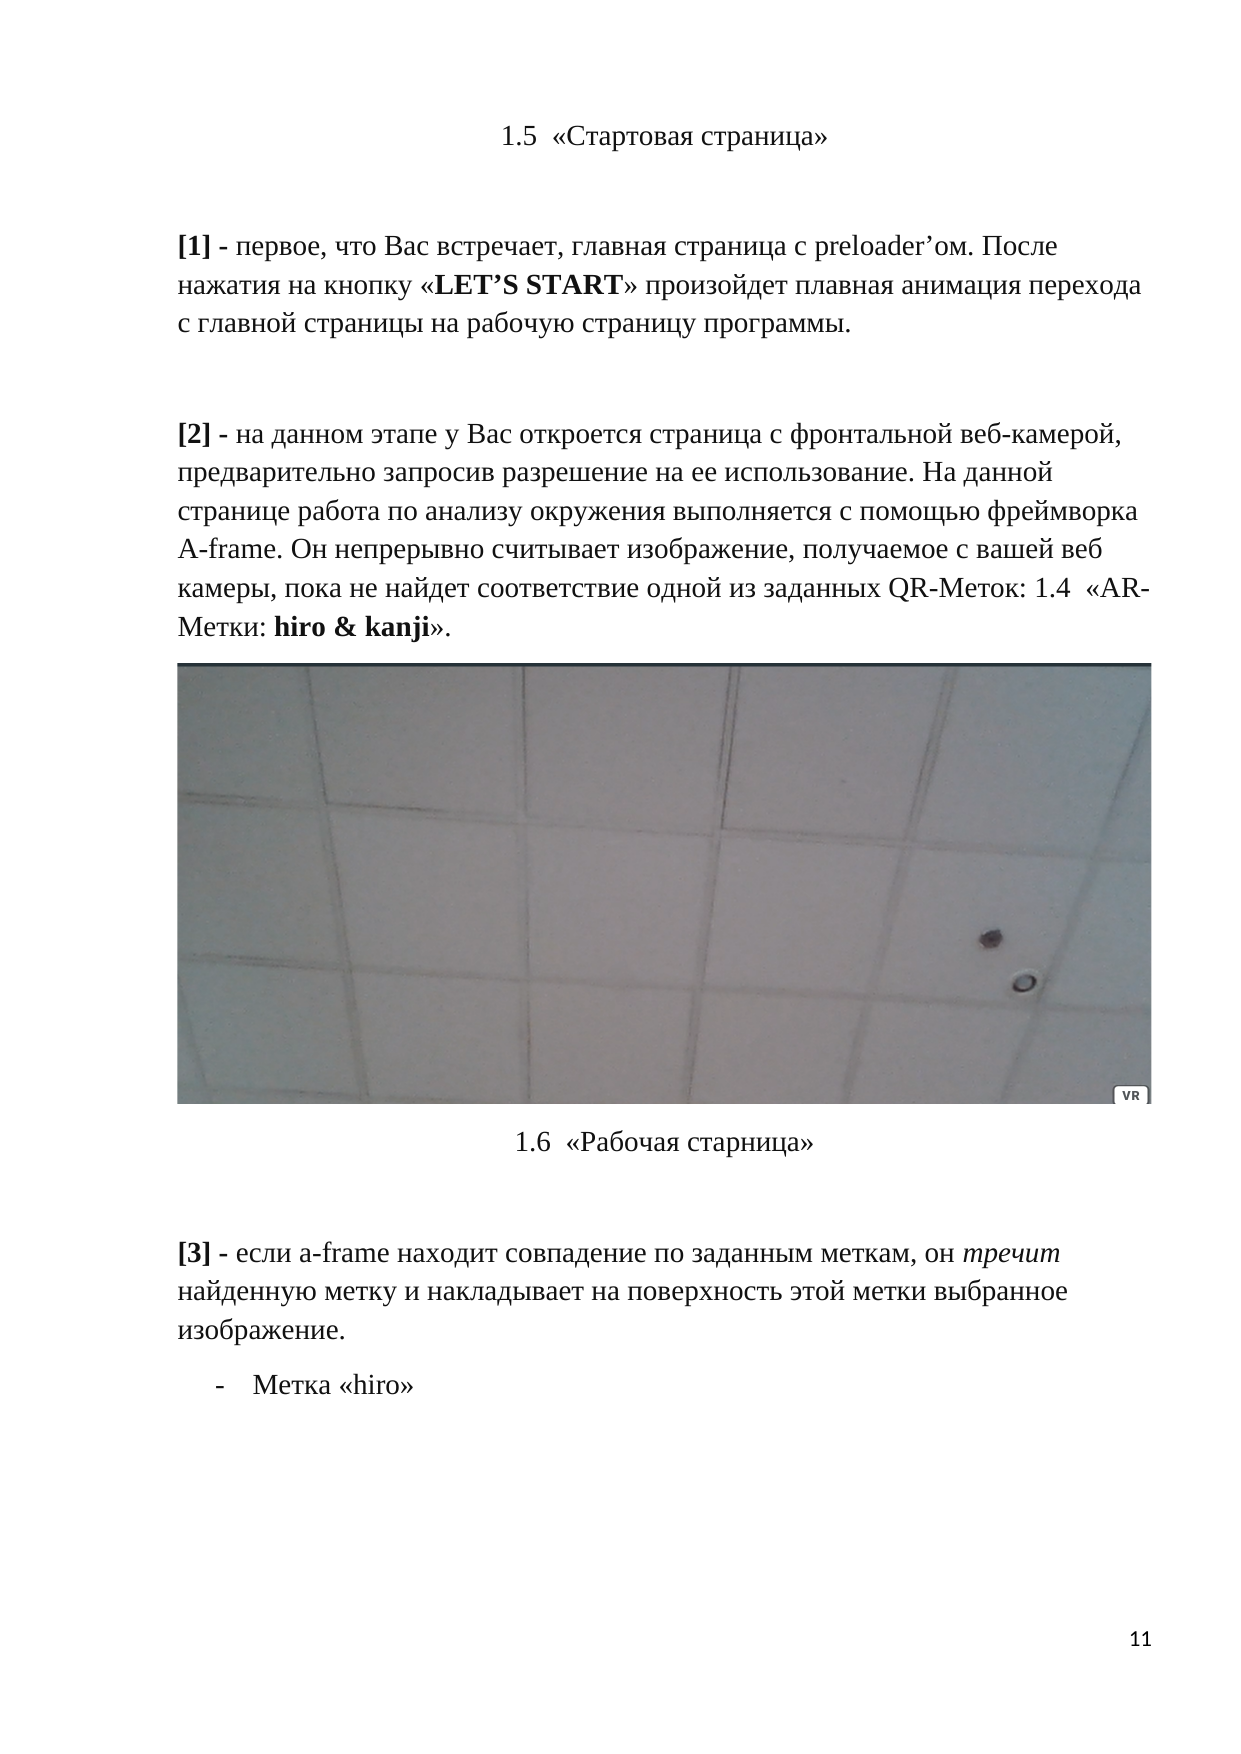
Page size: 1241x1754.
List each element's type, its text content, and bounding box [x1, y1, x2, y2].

text [3] - если a-frame находит совпадение по заданным меткам, он тречит найденную метку и накладывает на поверхность этой метки выбранное изображение. [177, 1235, 1152, 1345]
text 1.6 «Рабочая старница» [177, 1124, 1152, 1158]
text [2] - на данном этапе у Вас откроется страница с фронтальной веб-камерой, предварительно запросив разрешение на ее использование. На данной странице работа по анализу окружения выполняется с помощью фреймворка A-frame. Он непрерывно считывает изображение, получаемое с вашей веб камеры, пока не найдет соответствие одной из заданных QR-Меток: 1.4 «AR-Метки: hiro & kanji». [177, 416, 1152, 642]
list Метка «hiro» [215, 1367, 1152, 1401]
text 1.5 «Стартовая страница» [177, 118, 1152, 152]
picture [177, 663, 1152, 1104]
text [1] - первое, что Вас встречает, главная страница с preloader’ом. После нажатия на кнопку «LET’S START» произойдет плавная анимация перехода с главной страницы на рабочую страницу программы. [177, 228, 1152, 339]
